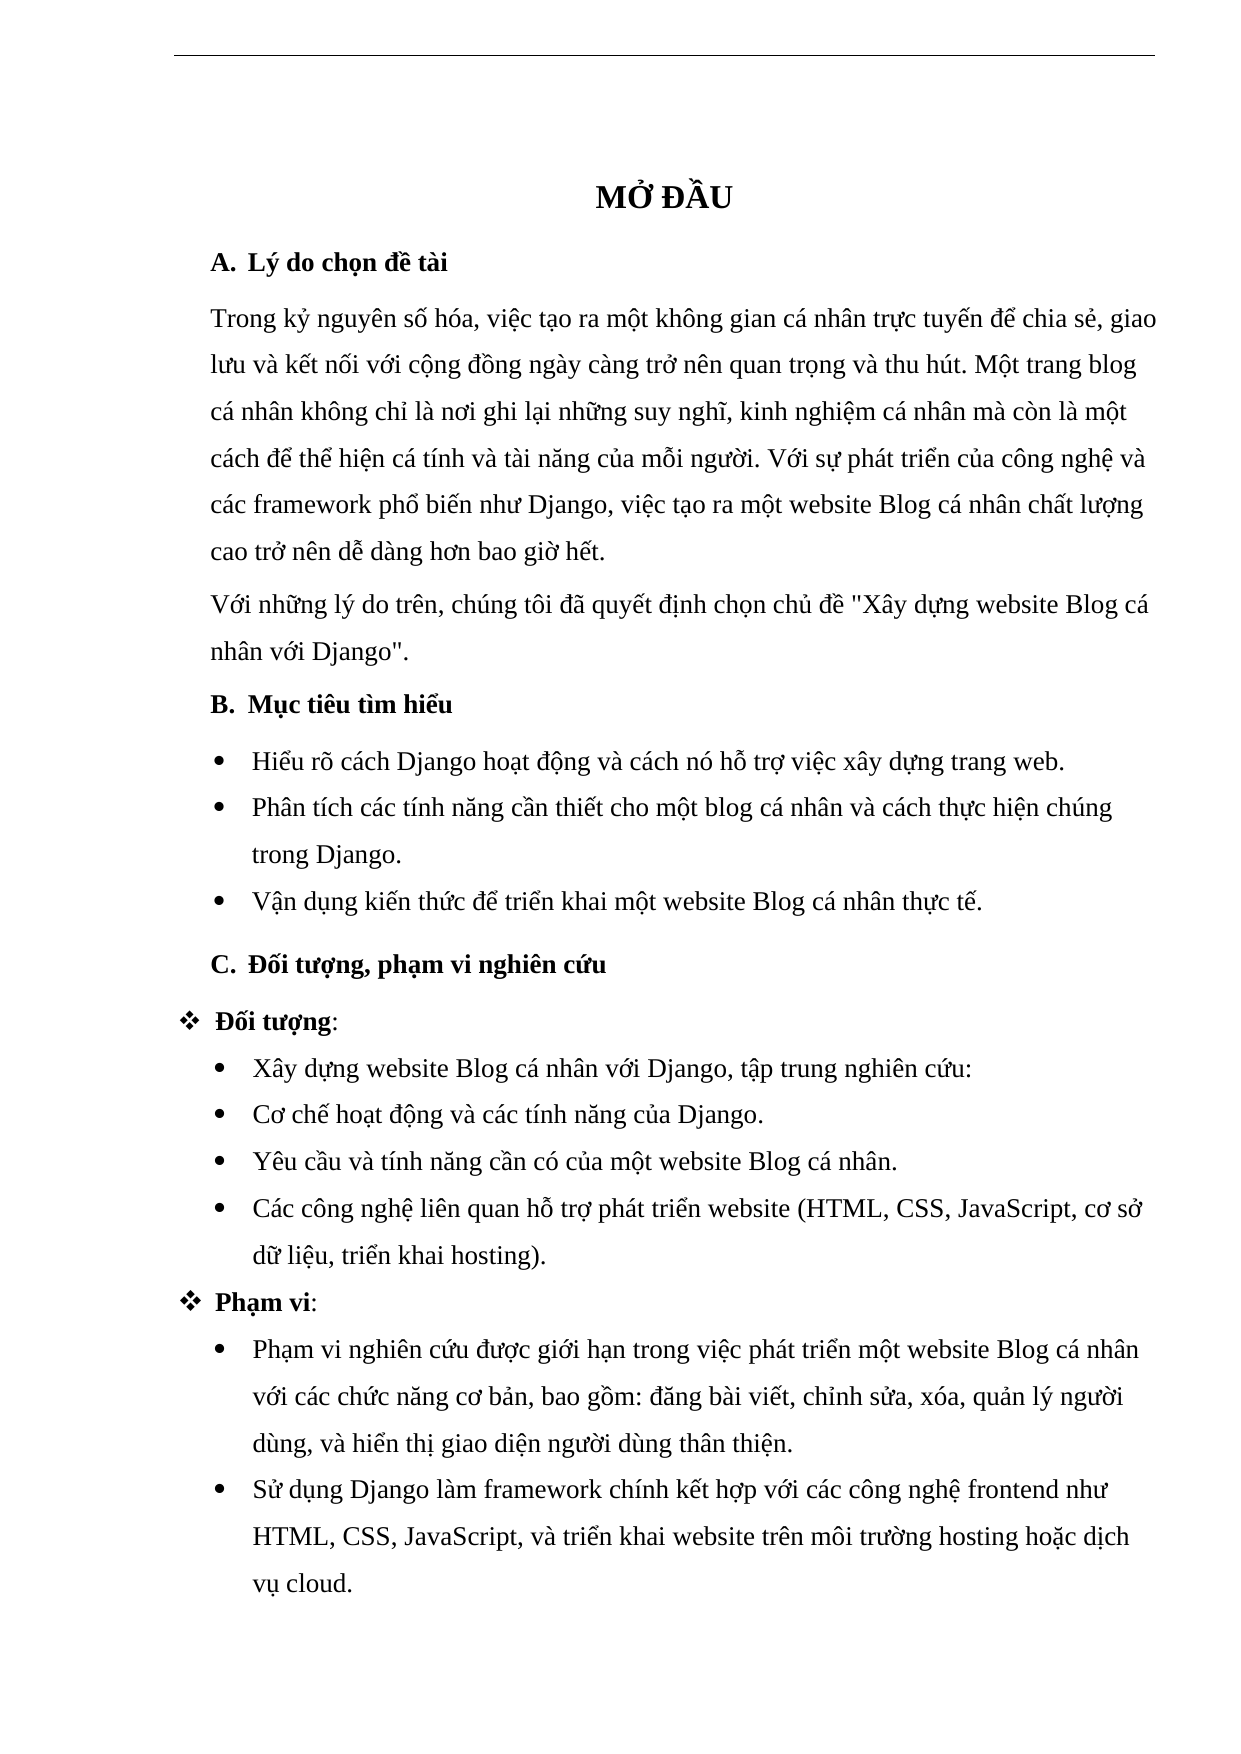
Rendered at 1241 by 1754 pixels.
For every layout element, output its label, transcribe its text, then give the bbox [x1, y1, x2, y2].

text Với những lý do trên, chúng tôi đã quyết định chọn chủ đề "Xây dựng website Blog cá nhân với Django". [210, 588, 1159, 666]
list Yêu cầu và tính năng cần có của một website Blog cá nhân. [215, 1145, 1159, 1177]
list Sử dụng Django làm framework chính kết hợp với các công nghệ frontend như HTML, CSS, JavaScript, và triển khai website trên môi trường hosting hoặc dịch vụ cloud. [215, 1473, 1159, 1598]
list Xây dựng website Blog cá nhân với Django, tập trung nghiên cứu: [215, 1052, 1159, 1083]
list Vận dụng kiến thức để triển khai một website Blog cá nhân thực tế. [214, 885, 1159, 916]
list Phân tích các tính năng cần thiết cho một blog cá nhân và cách thực hiện chúng trong Django. [214, 791, 1159, 869]
subtitle Mục tiêu tìm hiểu [210, 688, 1159, 719]
subtitle Lý do chọn đề tài [210, 246, 1159, 277]
list Phạm vi nghiên cứu được giới hạn trong việc phát triển một website Blog cá nhân với các chức năng cơ bản, bao gồm: đăng bài viết, chỉnh sửa, xóa, quản lý người dùng, và hiển thị giao diện người dùng thân thiện. [215, 1333, 1159, 1458]
list Phạm vi: [177, 1286, 1159, 1317]
list Đối tượng: [177, 1005, 1159, 1036]
subtitle Đối tượng, phạm vi nghiên cứu [210, 948, 1159, 979]
list Cơ chế hoạt động và các tính năng của Django. [215, 1098, 1159, 1130]
list Hiểu rõ cách Django hoạt động và cách nó hỗ trợ việc xây dựng trang web. [214, 744, 1159, 776]
list Các công nghệ liên quan hỗ trợ phát triển website (HTML, CSS, JavaScript, cơ sở dữ liệu, triển khai hosting). [215, 1192, 1159, 1270]
subtitle MỞ ĐẦU [228, 178, 1100, 216]
text Trong kỷ nguyên số hóa, việc tạo ra một không gian cá nhân trực tuyến để chia sẻ, giao lưu và kết nối với cộng đồng ngày càng trở nên quan trọng và thu hút. Một trang blog cá nhân không chỉ là nơi ghi lại những suy nghĩ, kinh nghiệm cá nhân mà còn là một cách để thể hiện cá tính và tài năng của mỗi người. Với sự phát triển của công nghệ và các framework phổ biến như Django, việc tạo ra một website Blog cá nhân chất lượng cao trở nên dễ dàng hơn bao giờ hết. [210, 302, 1159, 566]
